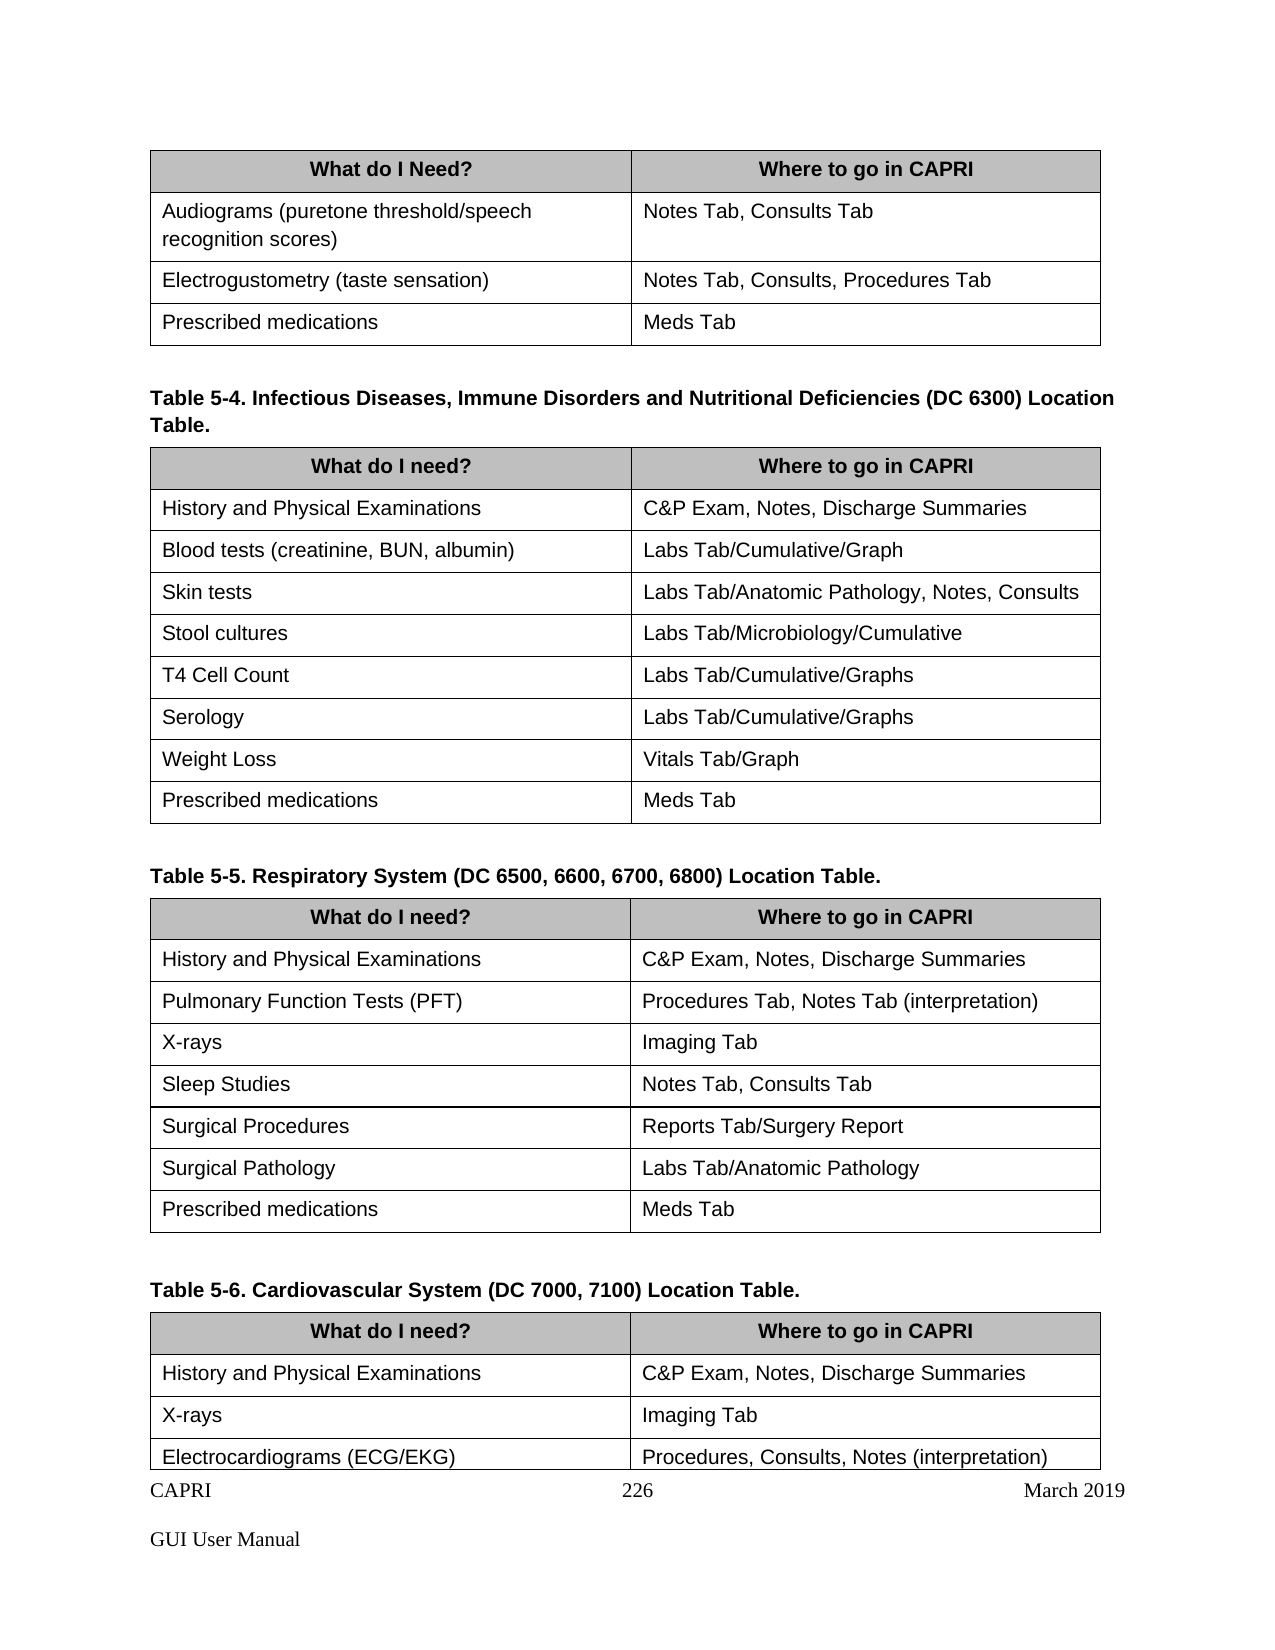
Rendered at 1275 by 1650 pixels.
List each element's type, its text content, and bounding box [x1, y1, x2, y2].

table_cell Pulmonary Function Tests (PFT) [151, 982, 630, 1023]
table_cell Imaging Tab [631, 1024, 1100, 1065]
table_header What do I need? [151, 448, 631, 489]
table_cell Meds Tab [631, 1191, 1100, 1232]
table_header Where to go in CAPRI [631, 1313, 1100, 1354]
table_cell C&P Exam, Notes, Discharge Summaries [631, 940, 1100, 981]
table_header What do I need? [151, 1313, 630, 1354]
table_cell X-rays [151, 1024, 630, 1065]
table_cell Procedures Tab, Notes Tab (interpretation) [631, 982, 1100, 1023]
table_cell Electrogustometry (taste sensation) [151, 262, 631, 303]
table_cell History and Physical Examinations [151, 940, 630, 981]
text Table 5-6. Cardiovascular System (DC 7000, 7100) Location Table. [150, 1278, 1125, 1302]
text Table 5-4. Infectious Diseases, Immune Disorders and Nutritional Deficiencies (DC 6300) Location Table. [150, 386, 1125, 437]
table_cell Notes Tab, Consults, Procedures Tab [632, 262, 1100, 303]
table_cell Imaging Tab [631, 1397, 1100, 1437]
table_cell Labs Tab/Anatomic Pathology, Notes, Consults [632, 573, 1100, 614]
table_cell Labs Tab/Anatomic Pathology [631, 1149, 1100, 1190]
table_cell Labs Tab/Cumulative/Graphs [632, 657, 1100, 697]
table_cell Labs Tab/Cumulative/Graph [632, 531, 1100, 572]
table_cell History and Physical Examinations [151, 1355, 630, 1396]
table_cell Stool cultures [151, 615, 631, 656]
table_header Where to go in CAPRI [631, 899, 1100, 939]
table_cell Meds Tab [632, 782, 1100, 823]
table_cell Labs Tab/Microbiology/Cumulative [632, 615, 1100, 656]
text Table 5-5. Respiratory System (DC 6500, 6600, 6700, 6800) Location Table. [150, 864, 1125, 888]
table_header Where to go in CAPRI [632, 151, 1100, 192]
table_cell T4 Cell Count [151, 657, 631, 697]
table_cell Meds Tab [632, 304, 1100, 344]
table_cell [631, 1439, 1100, 1469]
table_header What do I need? [151, 899, 630, 939]
table_cell Vitals Tab/Graph [632, 740, 1100, 781]
table_cell History and Physical Examinations [151, 490, 631, 530]
table_cell Skin tests [151, 573, 631, 614]
table_cell Labs Tab/Cumulative/Graphs [632, 699, 1100, 739]
table_cell Blood tests (creatinine, BUN, albumin) [151, 531, 631, 572]
table_cell Prescribed medications [151, 782, 631, 823]
table_cell Prescribed medications [151, 304, 631, 344]
table_cell Serology [151, 699, 631, 739]
table_cell Audiograms (puretone threshold/speech recognition scores) [151, 193, 631, 261]
table_cell Notes Tab, Consults Tab [631, 1066, 1100, 1106]
table_cell Prescribed medications [151, 1191, 630, 1232]
table_cell Sleep Studies [151, 1066, 630, 1106]
table_cell Weight Loss [151, 740, 631, 781]
table_header What do I Need? [151, 151, 631, 192]
table_cell Reports Tab/Surgery Report [631, 1108, 1100, 1148]
table_cell X-rays [151, 1397, 630, 1437]
table_cell Notes Tab, Consults Tab [632, 193, 1100, 261]
table_cell Surgical Pathology [151, 1149, 630, 1190]
table_cell Surgical Procedures [151, 1108, 630, 1148]
table_cell C&P Exam, Notes, Discharge Summaries [632, 490, 1100, 530]
table_cell C&P Exam, Notes, Discharge Summaries [631, 1355, 1100, 1396]
table_cell Electrocardiograms (ECG/EKG) [151, 1439, 630, 1469]
table_header Where to go in CAPRI [632, 448, 1100, 489]
